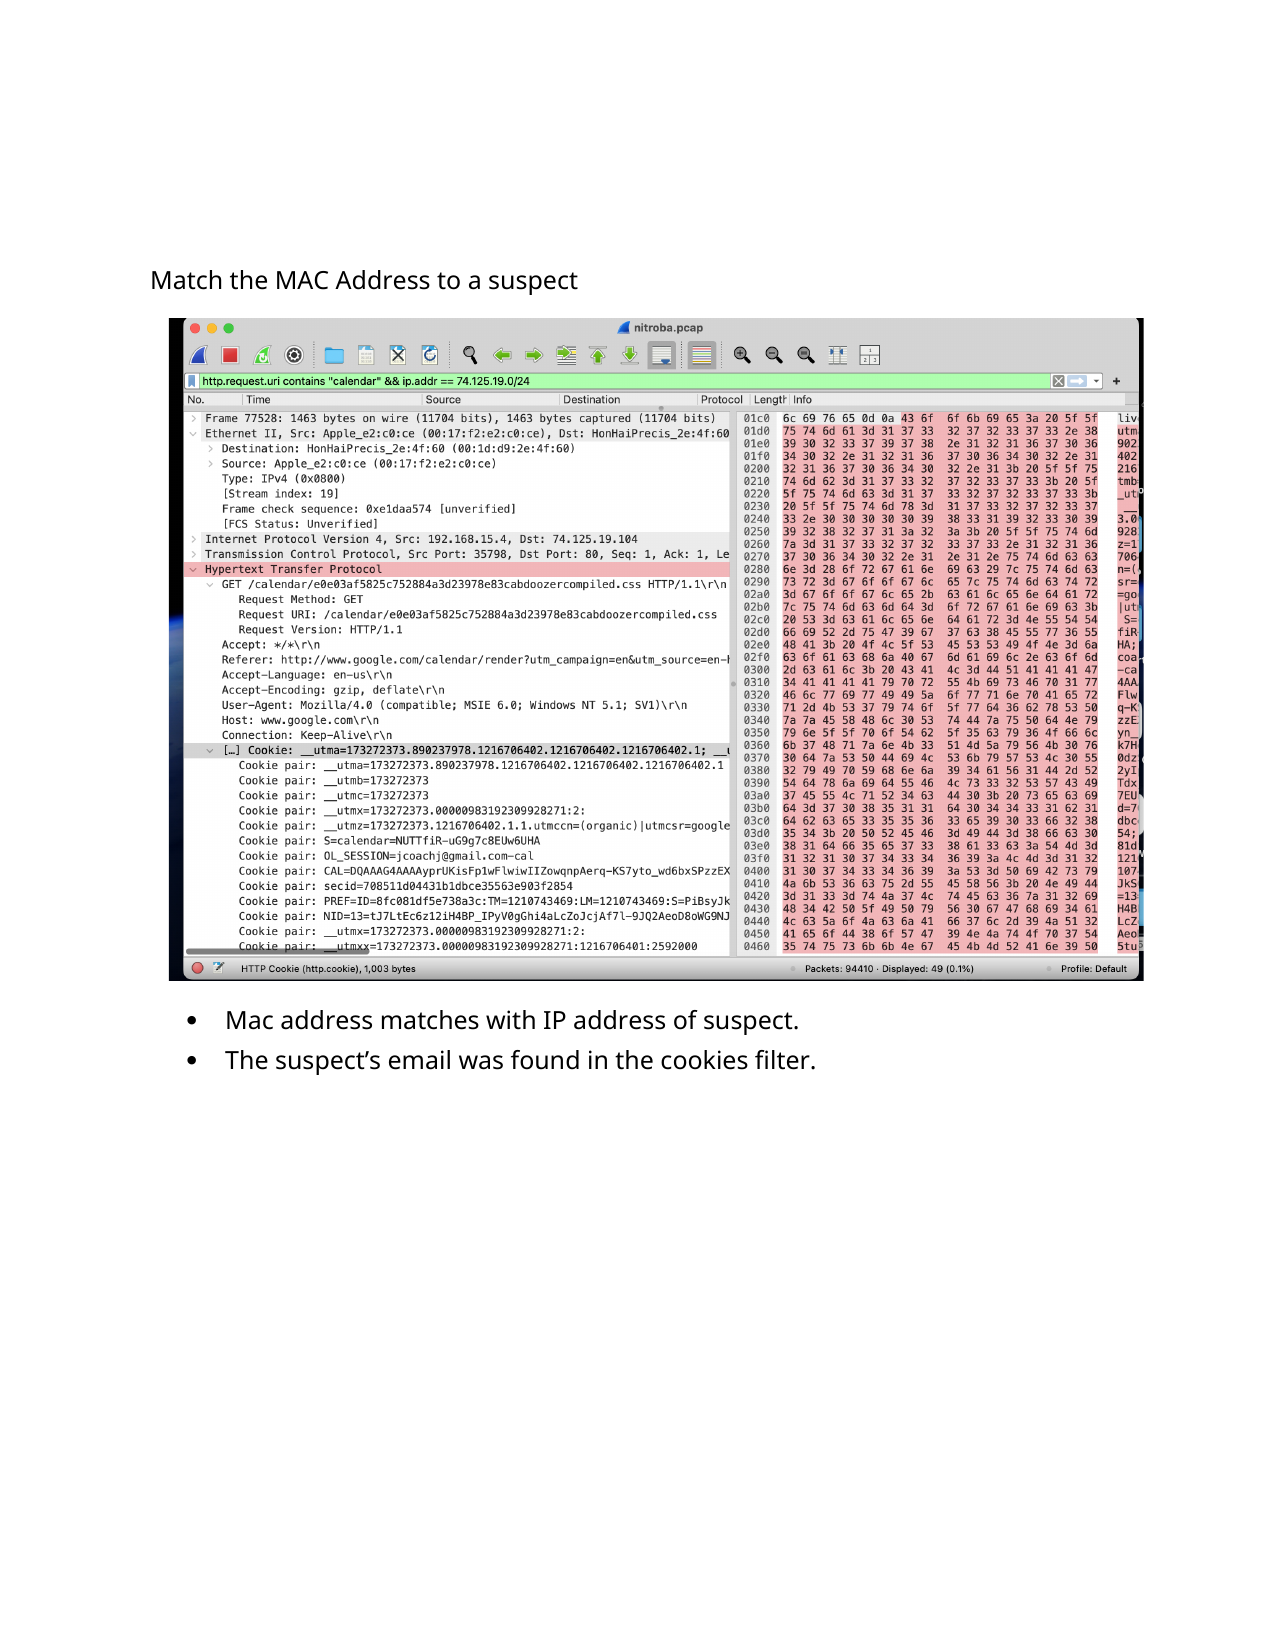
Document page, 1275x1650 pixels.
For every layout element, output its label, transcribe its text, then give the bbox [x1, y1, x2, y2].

text Match the MAC Address to a suspect [150, 262, 1125, 296]
list Mac address matches with IP address of suspect. [187, 1003, 1125, 1037]
list The suspect’s email was found in the cookies filter. [187, 1042, 1125, 1077]
